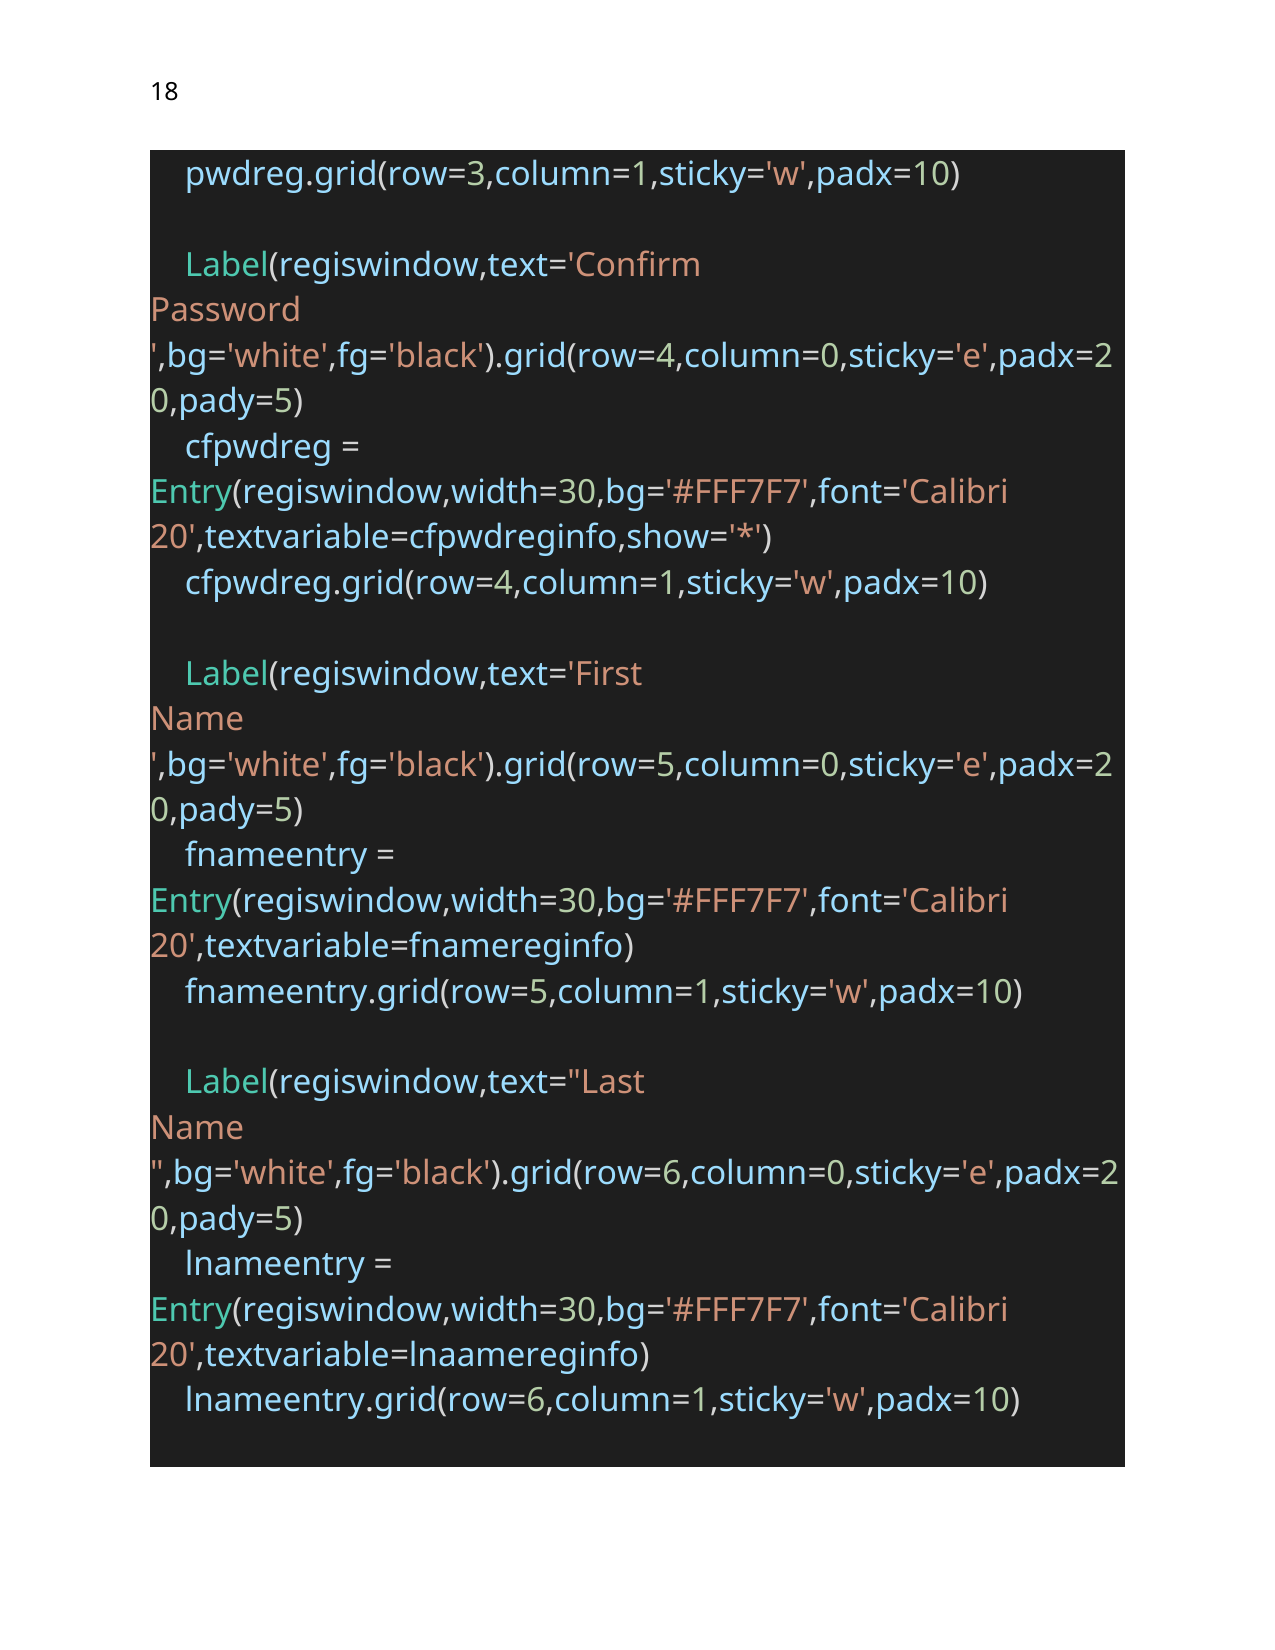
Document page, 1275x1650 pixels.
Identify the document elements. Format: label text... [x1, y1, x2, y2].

text Label(regiswindow,text='First Name',bg='white',fg='black').grid(row=5,column=0,sticky='e',padx=20,pady=5) [150, 649, 1125, 831]
text pwdreg.grid(row=3,column=1,sticky='w',padx=10) [150, 150, 1125, 195]
text cfpwdreg = Entry(regiswindow,width=30,bg='#FFF7F7',font='Calibri 20',textvariable=cfpwdreginfo,show='*') [150, 422, 1125, 559]
text Label(regiswindow,text="Last Name",bg='white',fg='black').grid(row=6,column=0,sticky='e',padx=20,pady=5) [150, 1058, 1125, 1240]
text fnameentry.grid(row=5,column=1,sticky='w',padx=10) [150, 967, 1125, 1013]
text Label(regiswindow,text='Confirm Password',bg='white',fg='black').grid(row=4,column=0,sticky='e',padx=20,pady=5) [150, 241, 1125, 422]
text lnameentry = Entry(regiswindow,width=30,bg='#FFF7F7',font='Calibri 20',textvariable=lnaamereginfo) [150, 1240, 1125, 1376]
text lnameentry.grid(row=6,column=1,sticky='w',padx=10) [150, 1376, 1125, 1422]
text fnameentry = Entry(regiswindow,width=30,bg='#FFF7F7',font='Calibri 20',textvariable=fnamereginfo) [150, 831, 1125, 967]
text cfpwdreg.grid(row=4,column=1,sticky='w',padx=10) [150, 559, 1125, 604]
